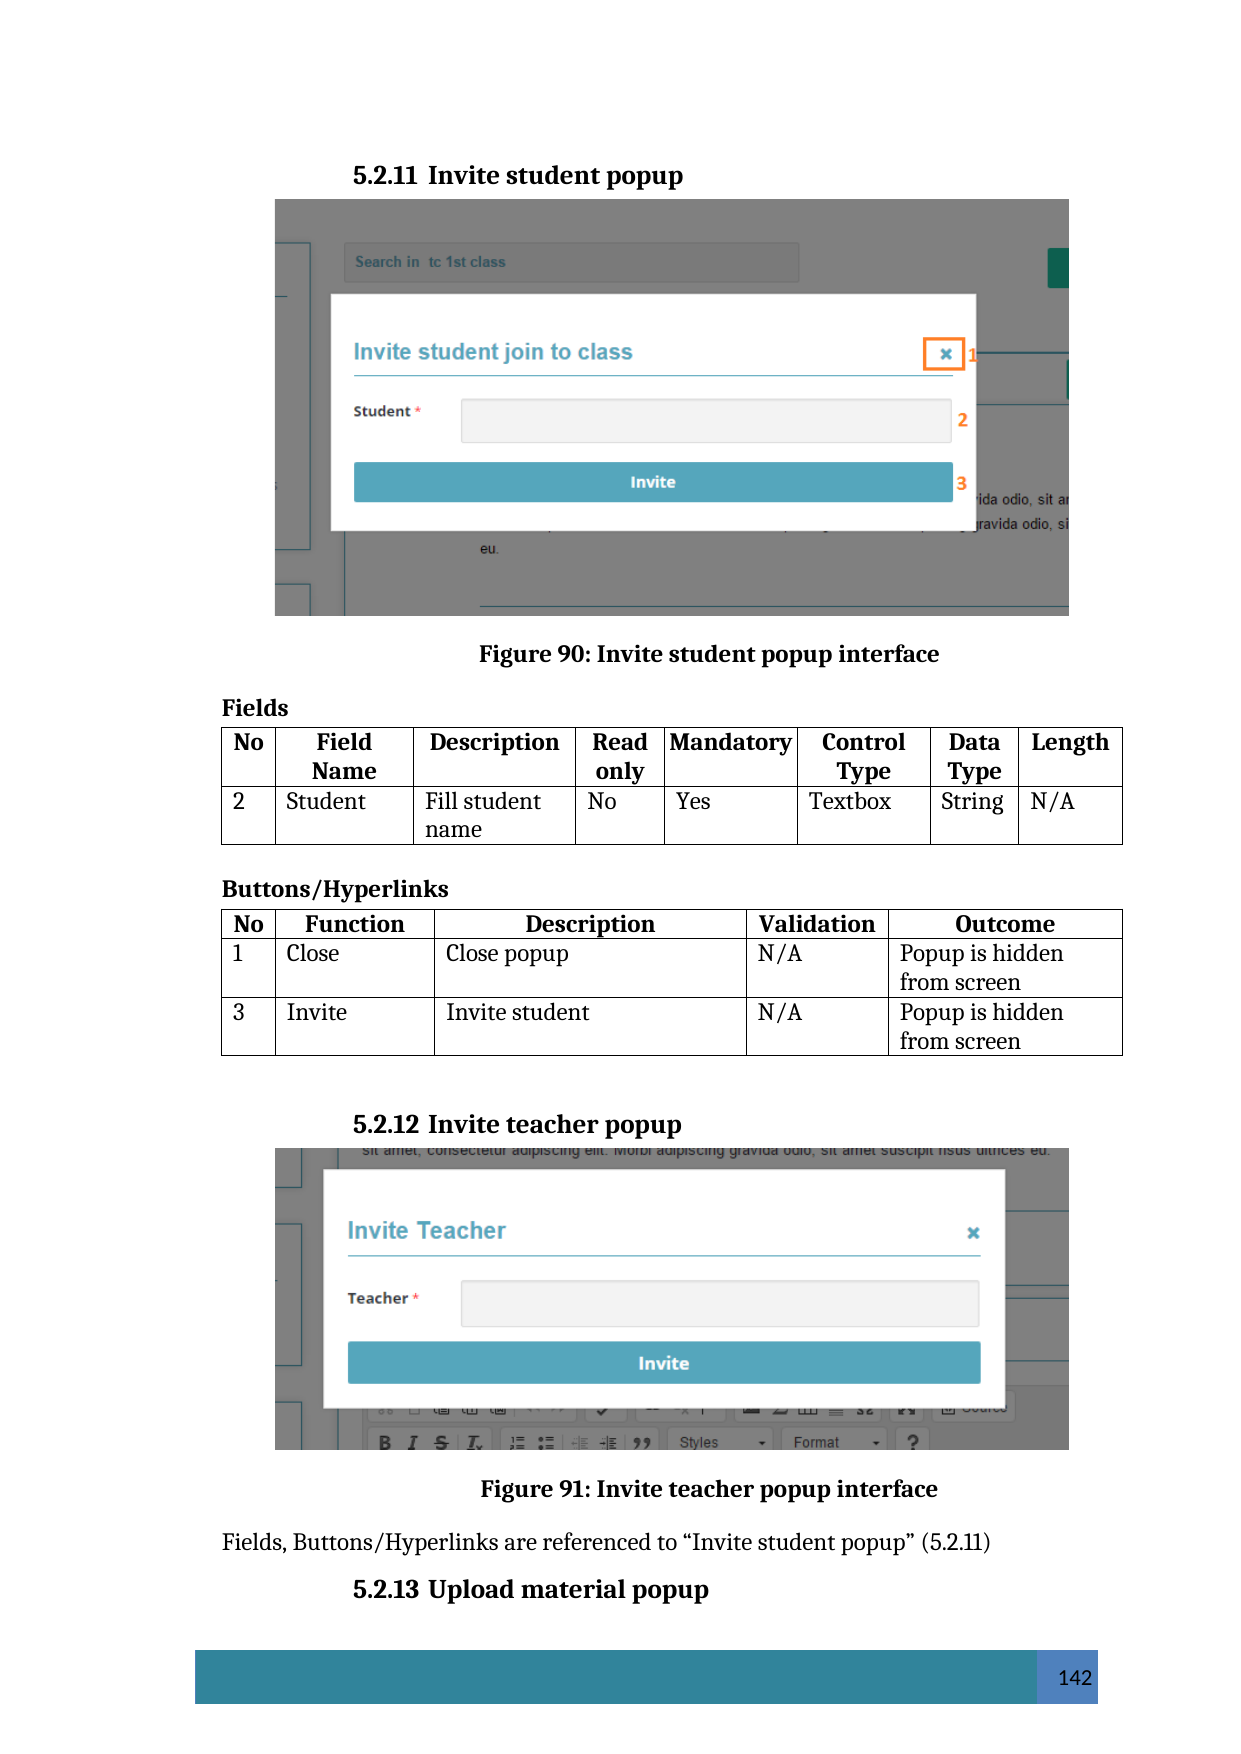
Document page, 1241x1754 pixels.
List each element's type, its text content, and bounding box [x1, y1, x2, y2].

text Fields, Buttons/Hyperlinks are referenced to “Invite student popup” (5.2.11) [222, 1528, 1122, 1557]
subtitle Invite teacher popup [353, 1109, 1122, 1141]
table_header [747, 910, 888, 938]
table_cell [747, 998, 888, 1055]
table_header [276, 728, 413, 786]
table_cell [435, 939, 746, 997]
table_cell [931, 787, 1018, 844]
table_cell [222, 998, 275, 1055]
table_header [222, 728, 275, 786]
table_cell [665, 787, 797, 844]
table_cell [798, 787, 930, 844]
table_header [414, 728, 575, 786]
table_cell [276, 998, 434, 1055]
text Buttons/Hyperlinks [222, 875, 1122, 904]
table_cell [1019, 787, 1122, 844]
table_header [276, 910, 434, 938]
picture [274, 199, 1069, 616]
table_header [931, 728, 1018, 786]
subtitle Invite student popup [353, 160, 1122, 191]
text Figure 91: Invite teacher popup interface [222, 1474, 1122, 1503]
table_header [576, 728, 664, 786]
picture [275, 1148, 1069, 1450]
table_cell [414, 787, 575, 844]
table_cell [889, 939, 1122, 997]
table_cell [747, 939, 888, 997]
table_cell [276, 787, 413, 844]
subtitle Upload material popup [353, 1574, 1122, 1605]
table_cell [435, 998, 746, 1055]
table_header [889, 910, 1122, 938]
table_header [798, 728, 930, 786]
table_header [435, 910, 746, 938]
text Figure 90: Invite student popup interface [222, 640, 1122, 669]
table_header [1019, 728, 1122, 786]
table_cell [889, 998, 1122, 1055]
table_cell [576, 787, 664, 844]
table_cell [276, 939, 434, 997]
text Fields [222, 694, 1122, 723]
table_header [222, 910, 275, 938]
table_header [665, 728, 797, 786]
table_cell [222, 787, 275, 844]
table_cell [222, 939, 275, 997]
